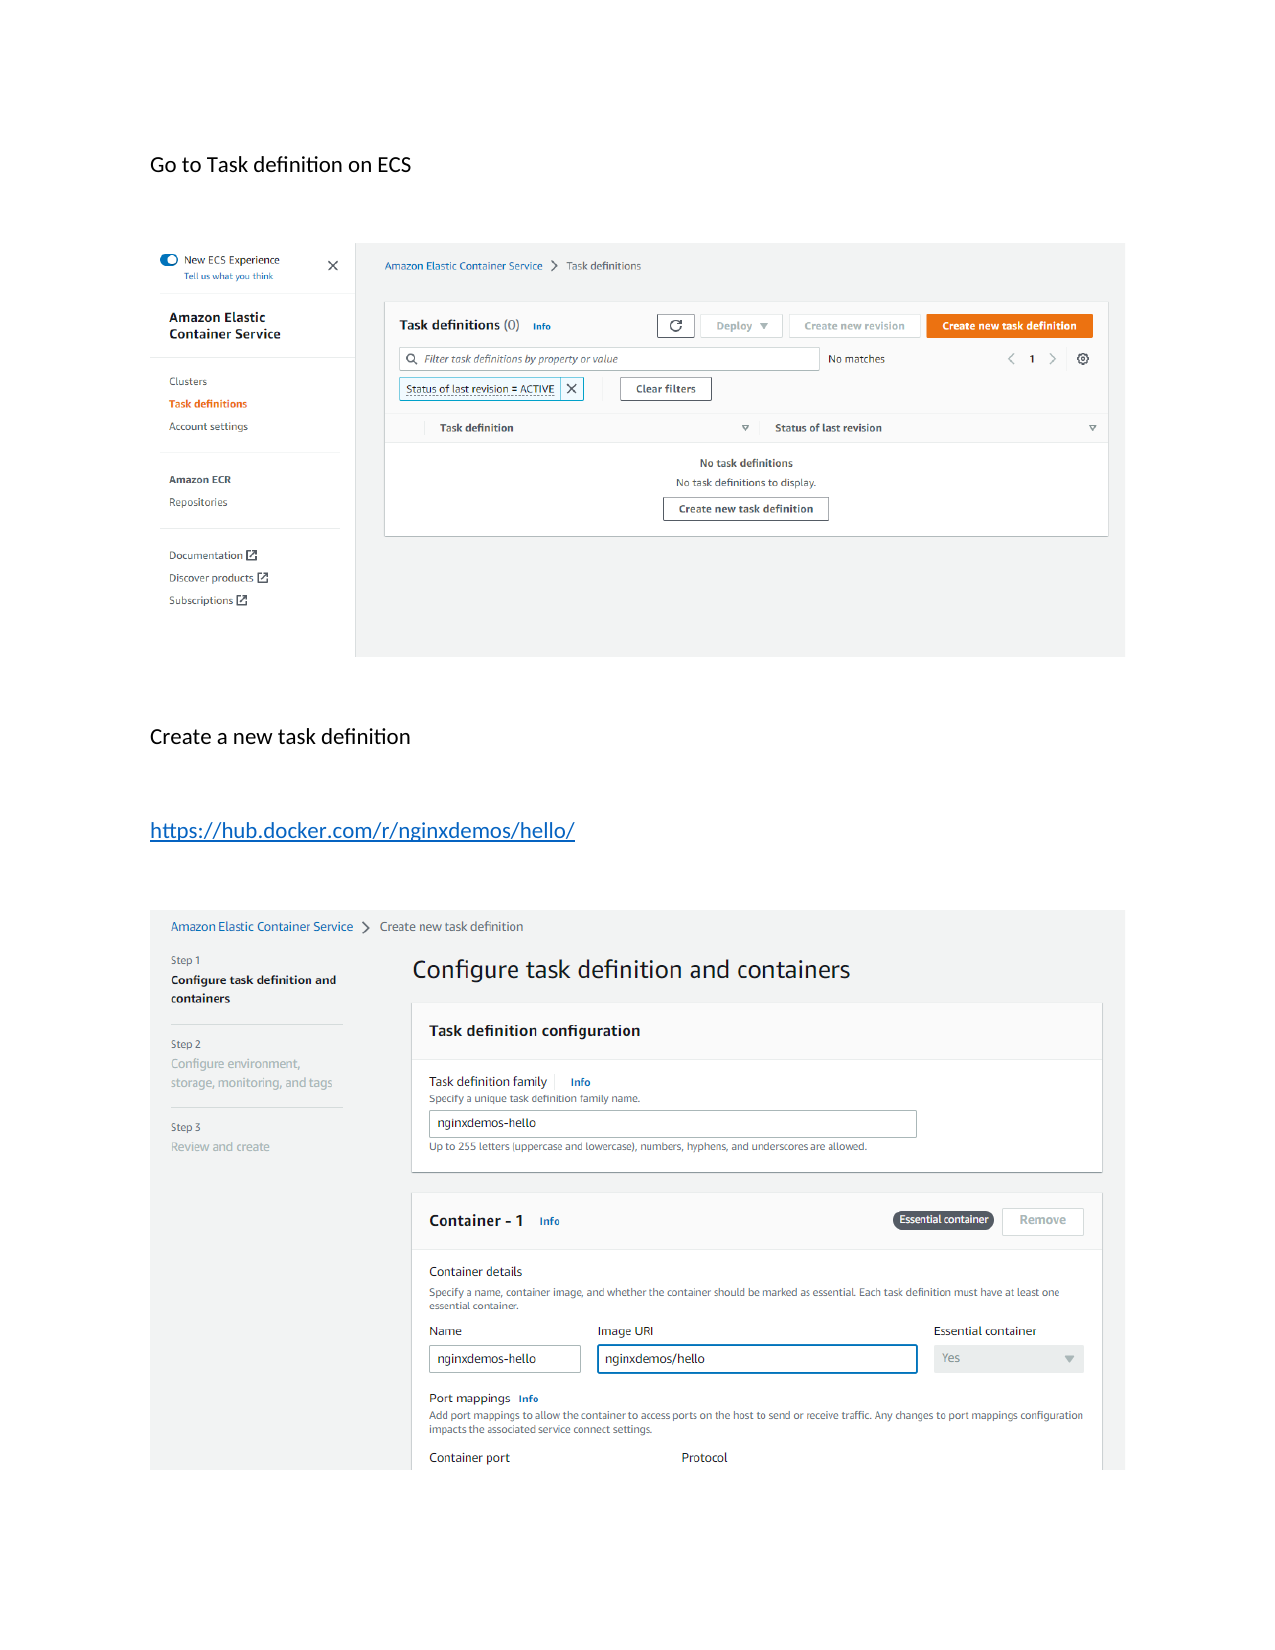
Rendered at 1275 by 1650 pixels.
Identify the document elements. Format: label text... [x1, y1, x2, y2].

text https://hub.docker.com/r/nginxdemos/hello/ [150, 816, 1125, 844]
picture [150, 910, 1125, 1470]
text Create a new task definition [150, 722, 1125, 750]
picture [150, 243, 1125, 657]
text Go to Task definition on ECS [150, 150, 1125, 178]
